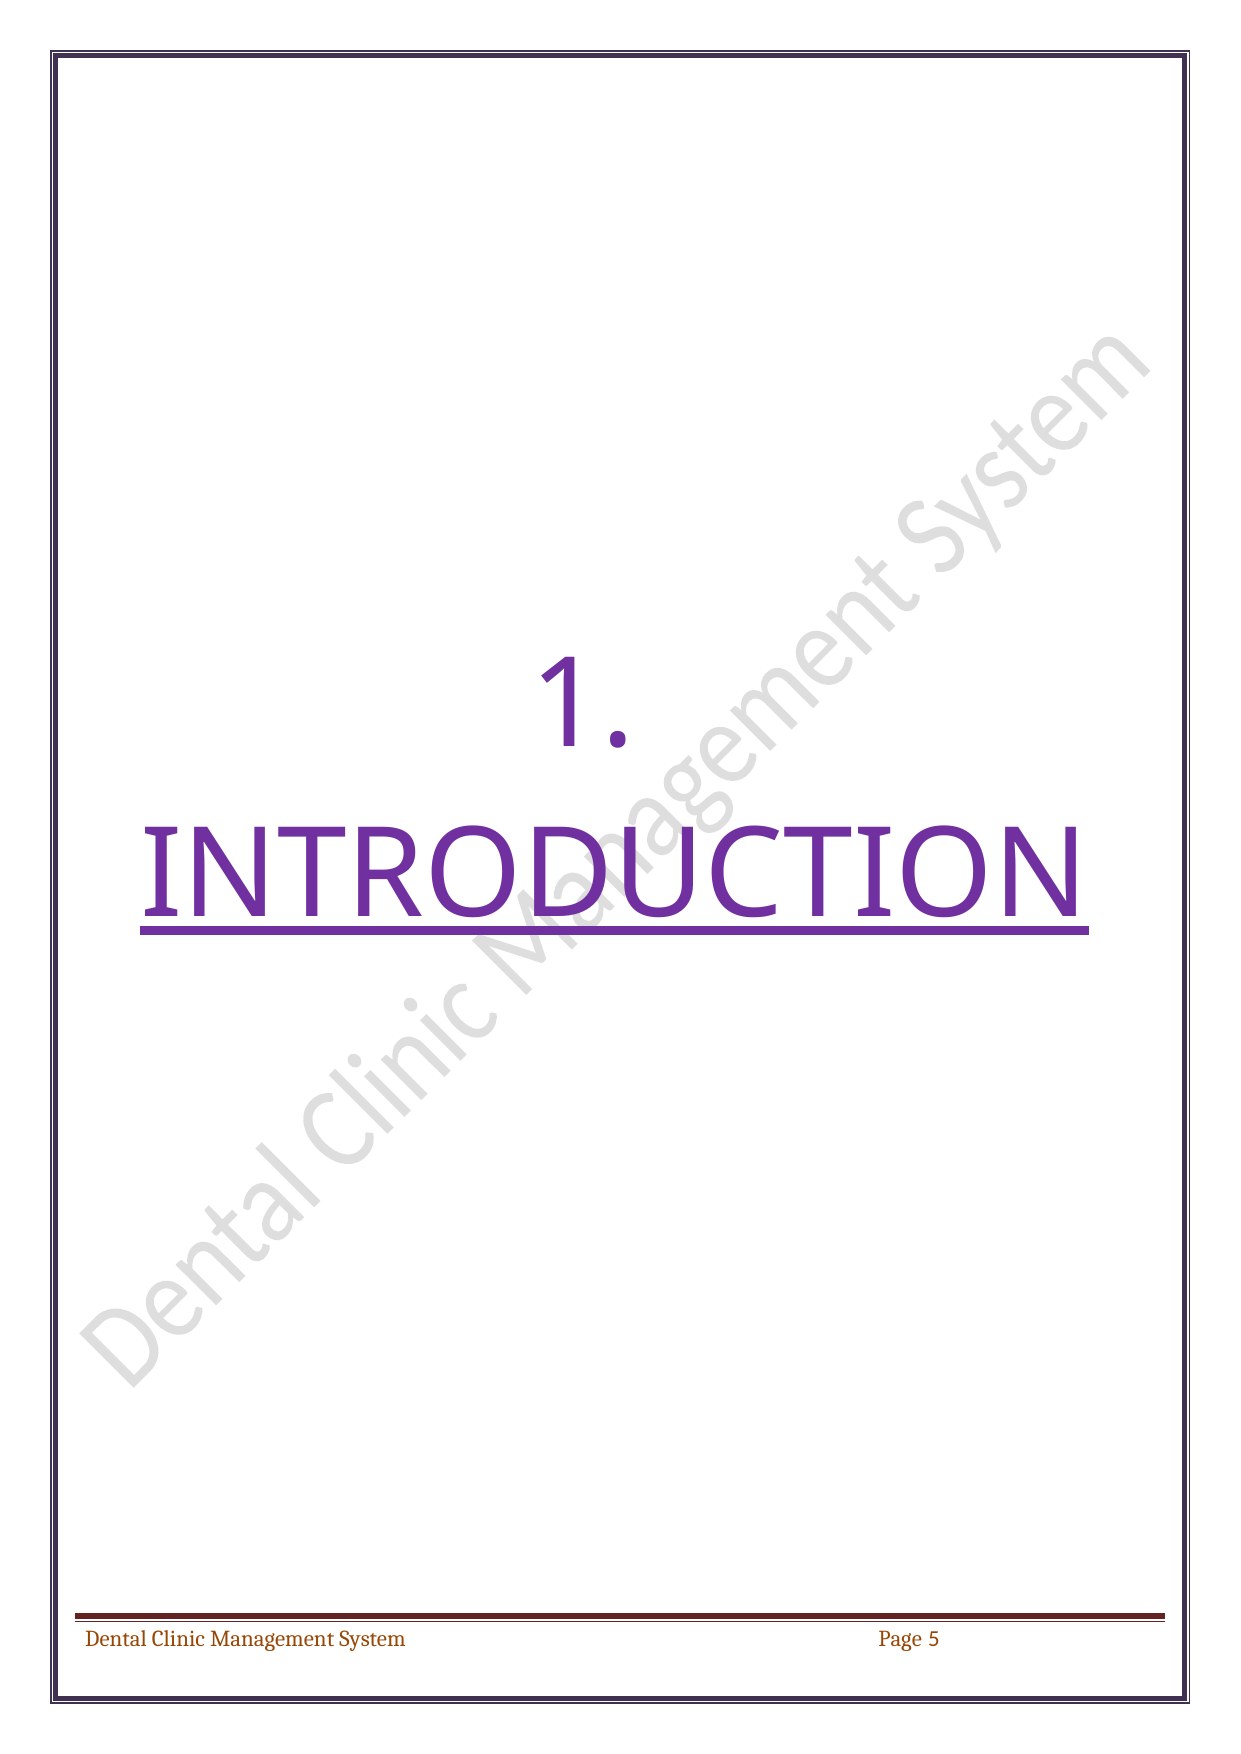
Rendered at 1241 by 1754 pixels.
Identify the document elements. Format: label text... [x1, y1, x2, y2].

text 1. [75, 613, 1165, 783]
text INTRODUCTION [75, 783, 1165, 953]
